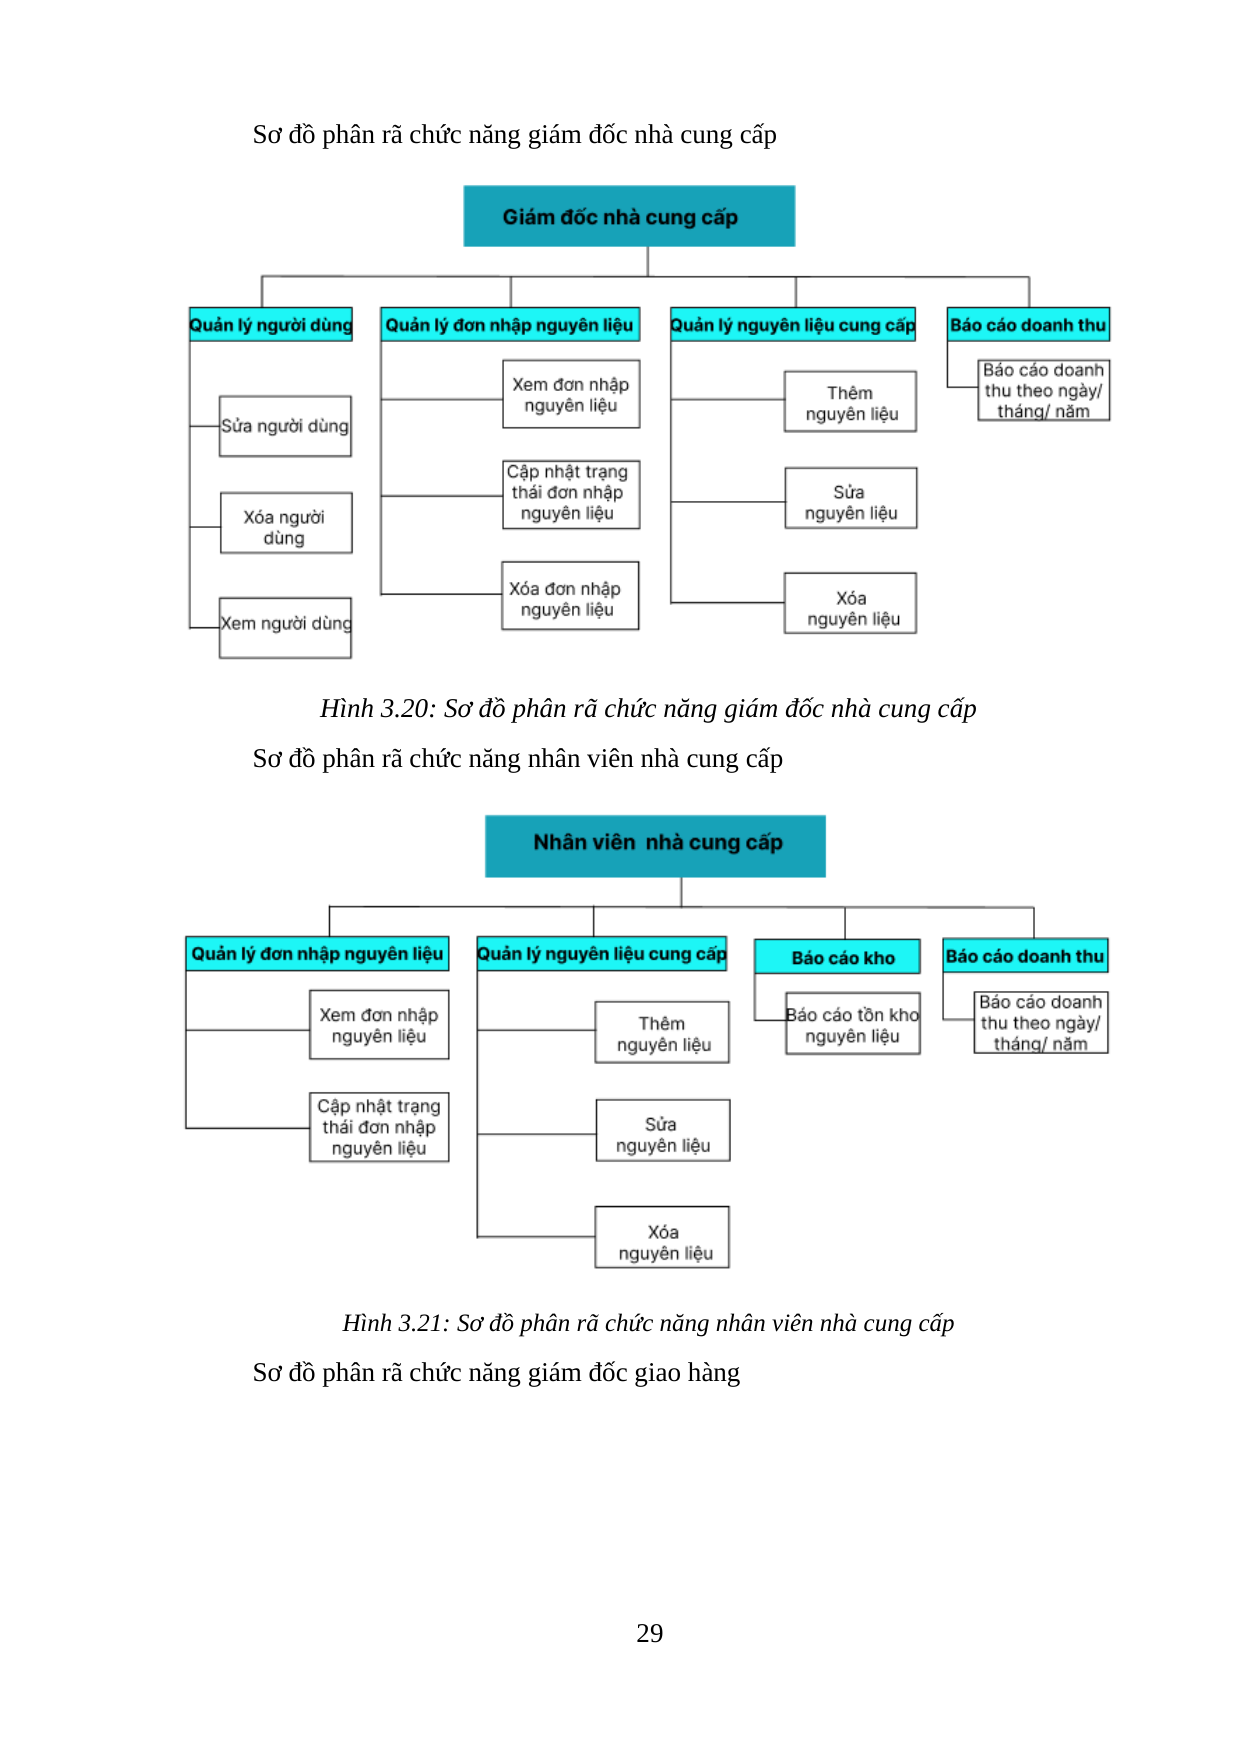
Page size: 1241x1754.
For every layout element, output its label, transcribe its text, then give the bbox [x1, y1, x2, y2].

text Hình 3.20: Sơ đồ phân rã chức năng giám đốc nhà cung cấp [177, 692, 1122, 723]
picture [177, 801, 1123, 1280]
text Sơ đồ phân rã chức năng giám đốc nhà cung cấp [177, 118, 1122, 149]
text Sơ đồ phân rã chức năng giám đốc giao hàng [177, 1356, 1122, 1387]
picture [177, 177, 1123, 665]
text Hình 3.21: Sơ đồ phân rã chức năng nhân viên nhà cung cấp [177, 1308, 1122, 1337]
text Sơ đồ phân rã chức năng nhân viên nhà cung cấp [177, 743, 1122, 774]
